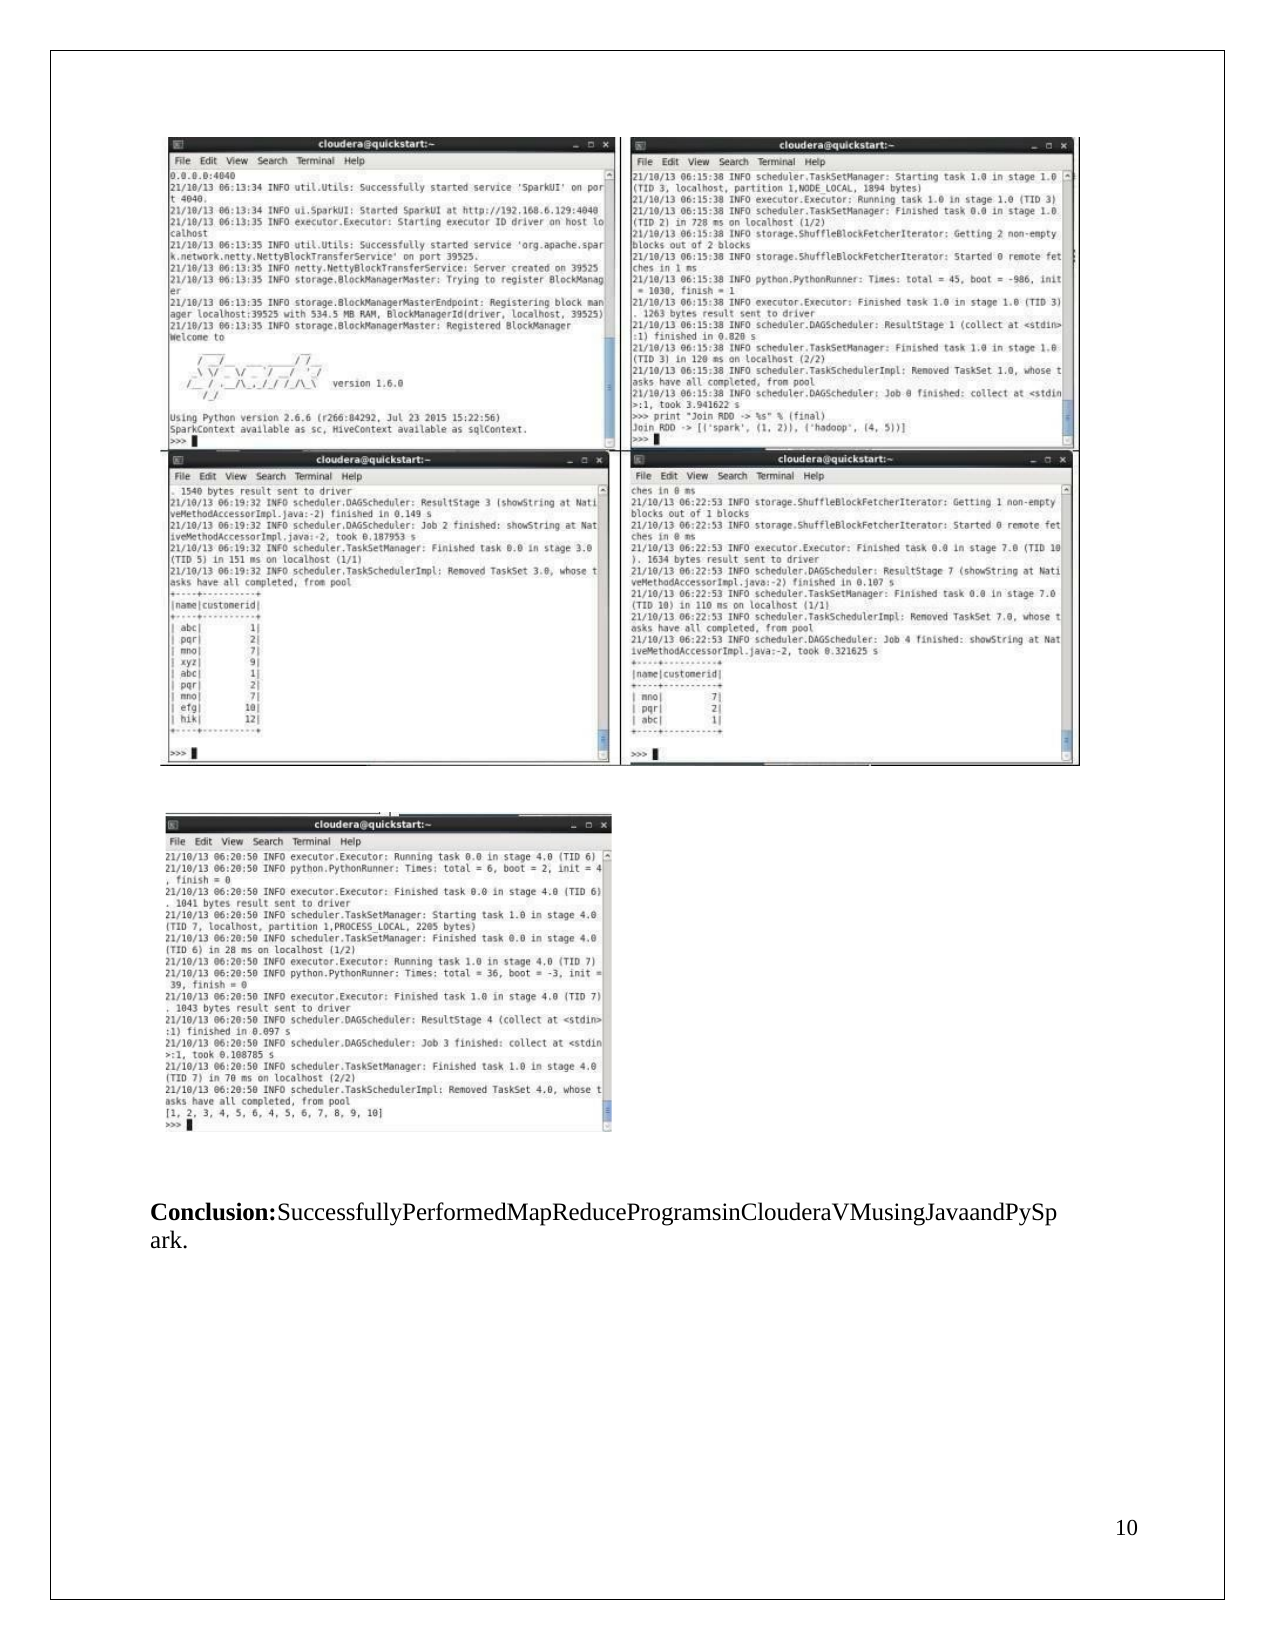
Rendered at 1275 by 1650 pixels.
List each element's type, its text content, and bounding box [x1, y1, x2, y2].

picture [160, 137, 1080, 766]
text Conclusion:SuccessfullyPerformedMapReduceProgramsinClouderaVMusingJavaandPySp ark. [150, 1198, 1075, 1254]
picture [165, 812, 612, 1132]
